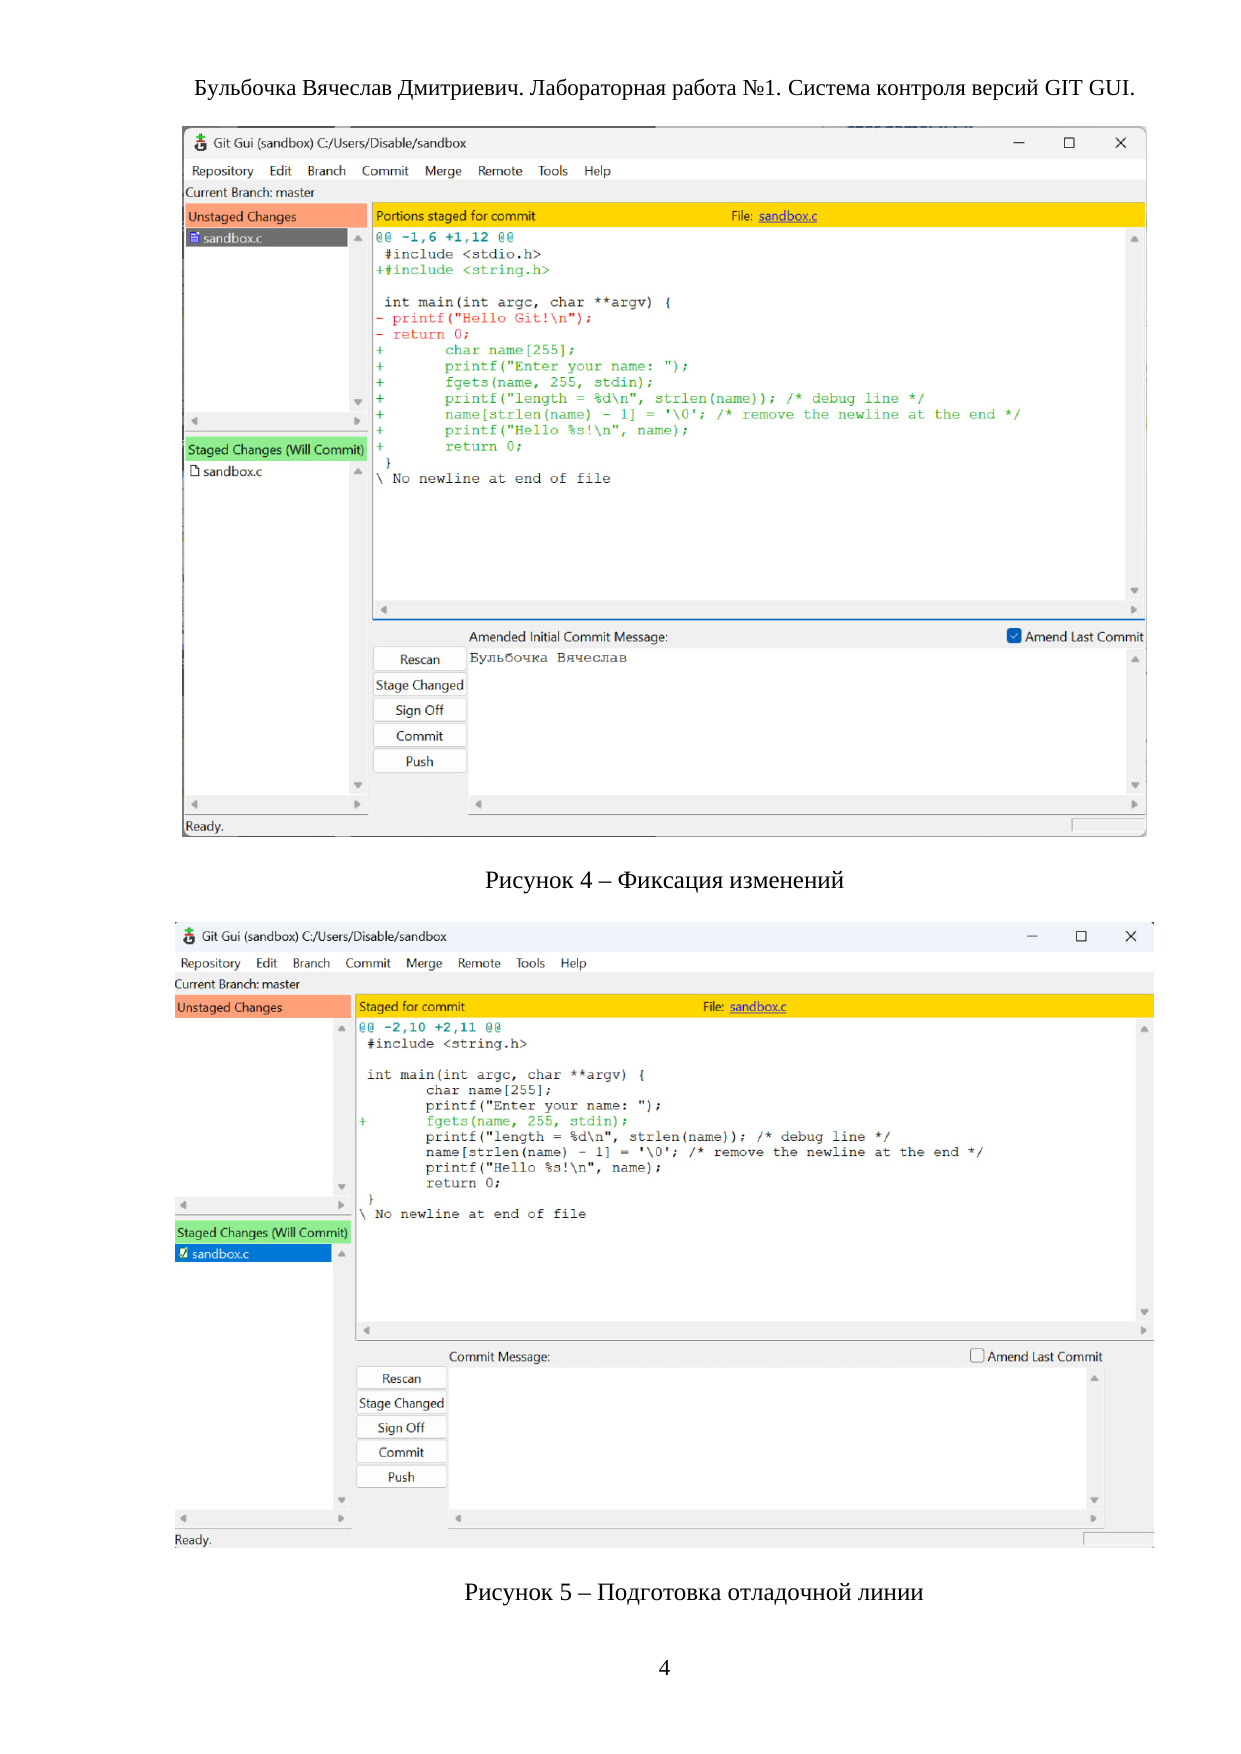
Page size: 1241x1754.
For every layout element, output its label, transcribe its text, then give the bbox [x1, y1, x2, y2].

text Рисунок 4 – Фиксация изменений [148, 865, 1181, 894]
text Рисунок 5 – Подготовка отладочной линии [163, 1577, 1181, 1605]
picture [182, 126, 1147, 837]
picture [175, 922, 1154, 1548]
